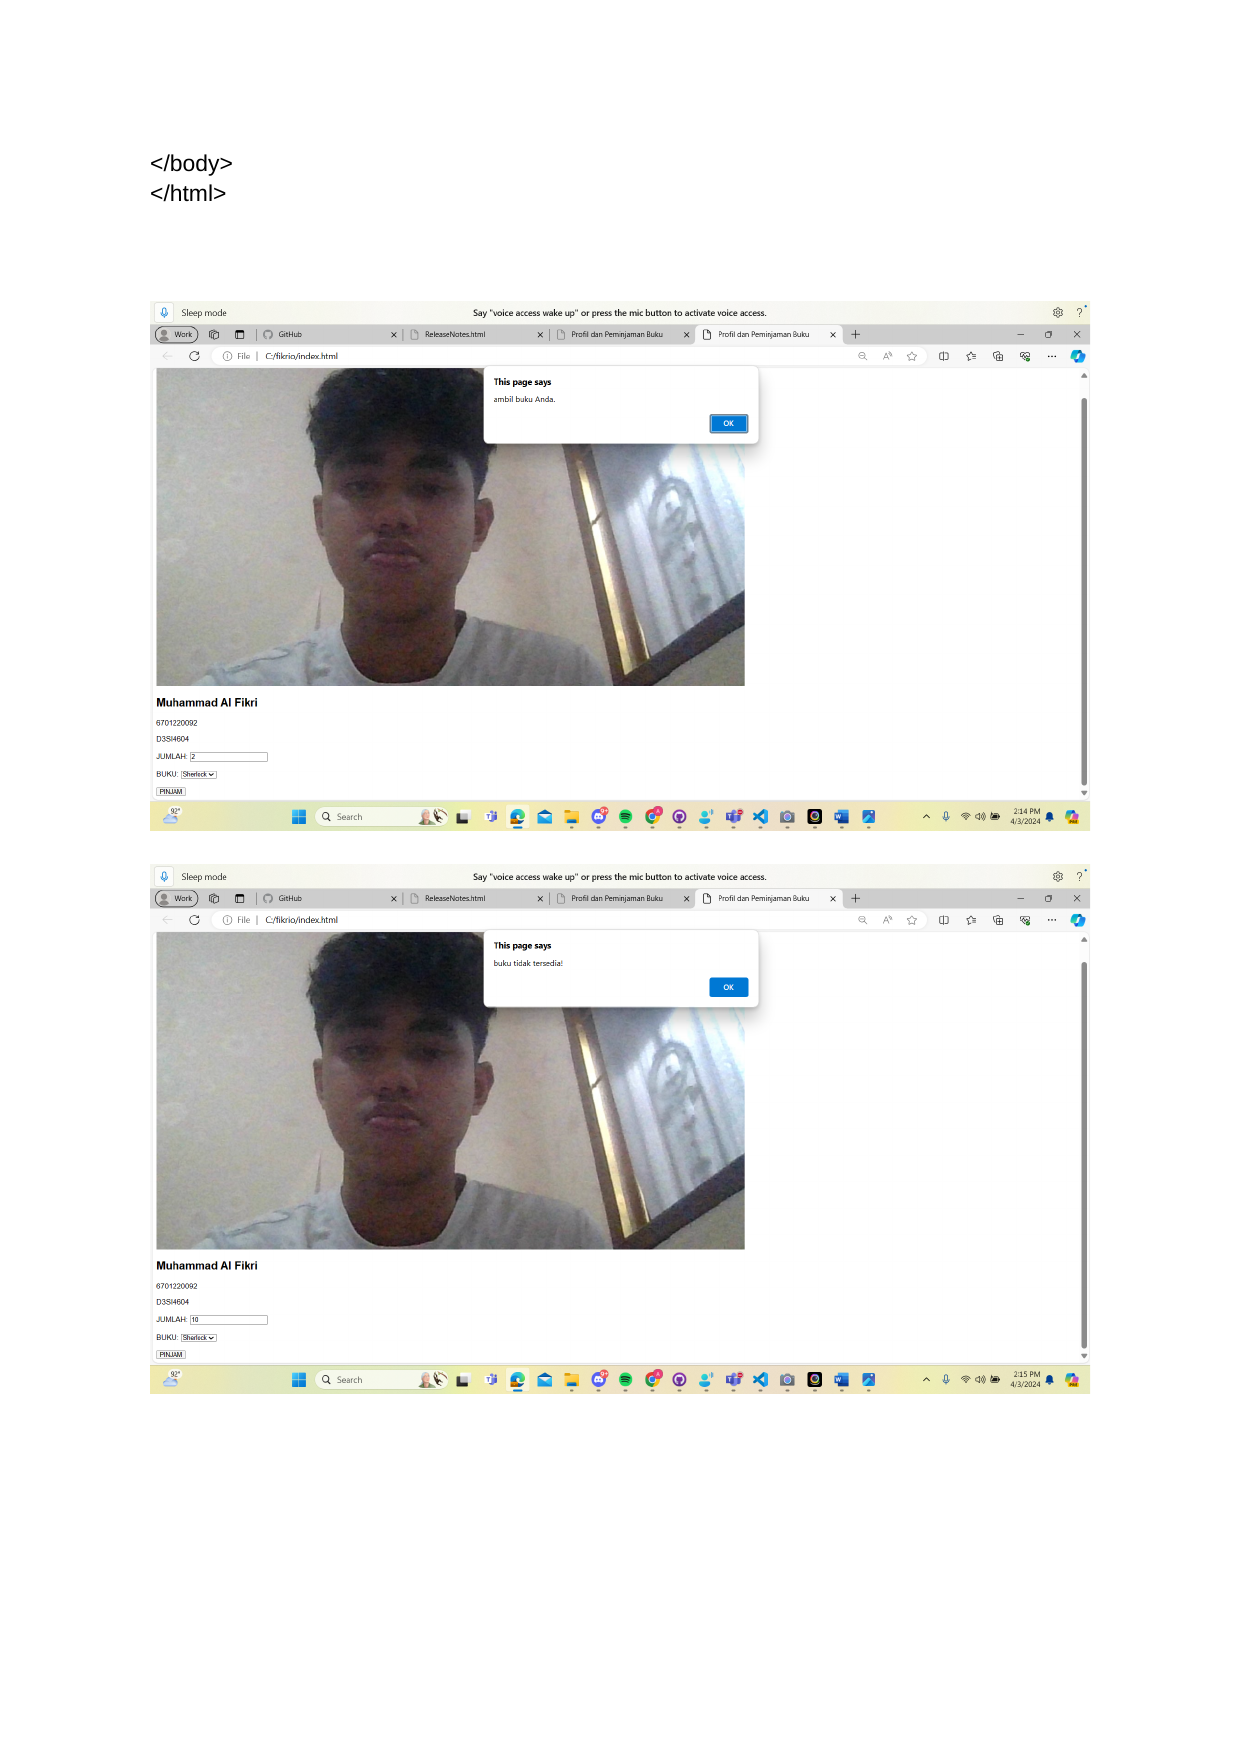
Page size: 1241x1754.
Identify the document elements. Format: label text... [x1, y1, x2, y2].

text </body> [150, 150, 1090, 176]
text </html> [150, 180, 1090, 207]
picture [150, 864, 1091, 1394]
picture [150, 301, 1091, 831]
